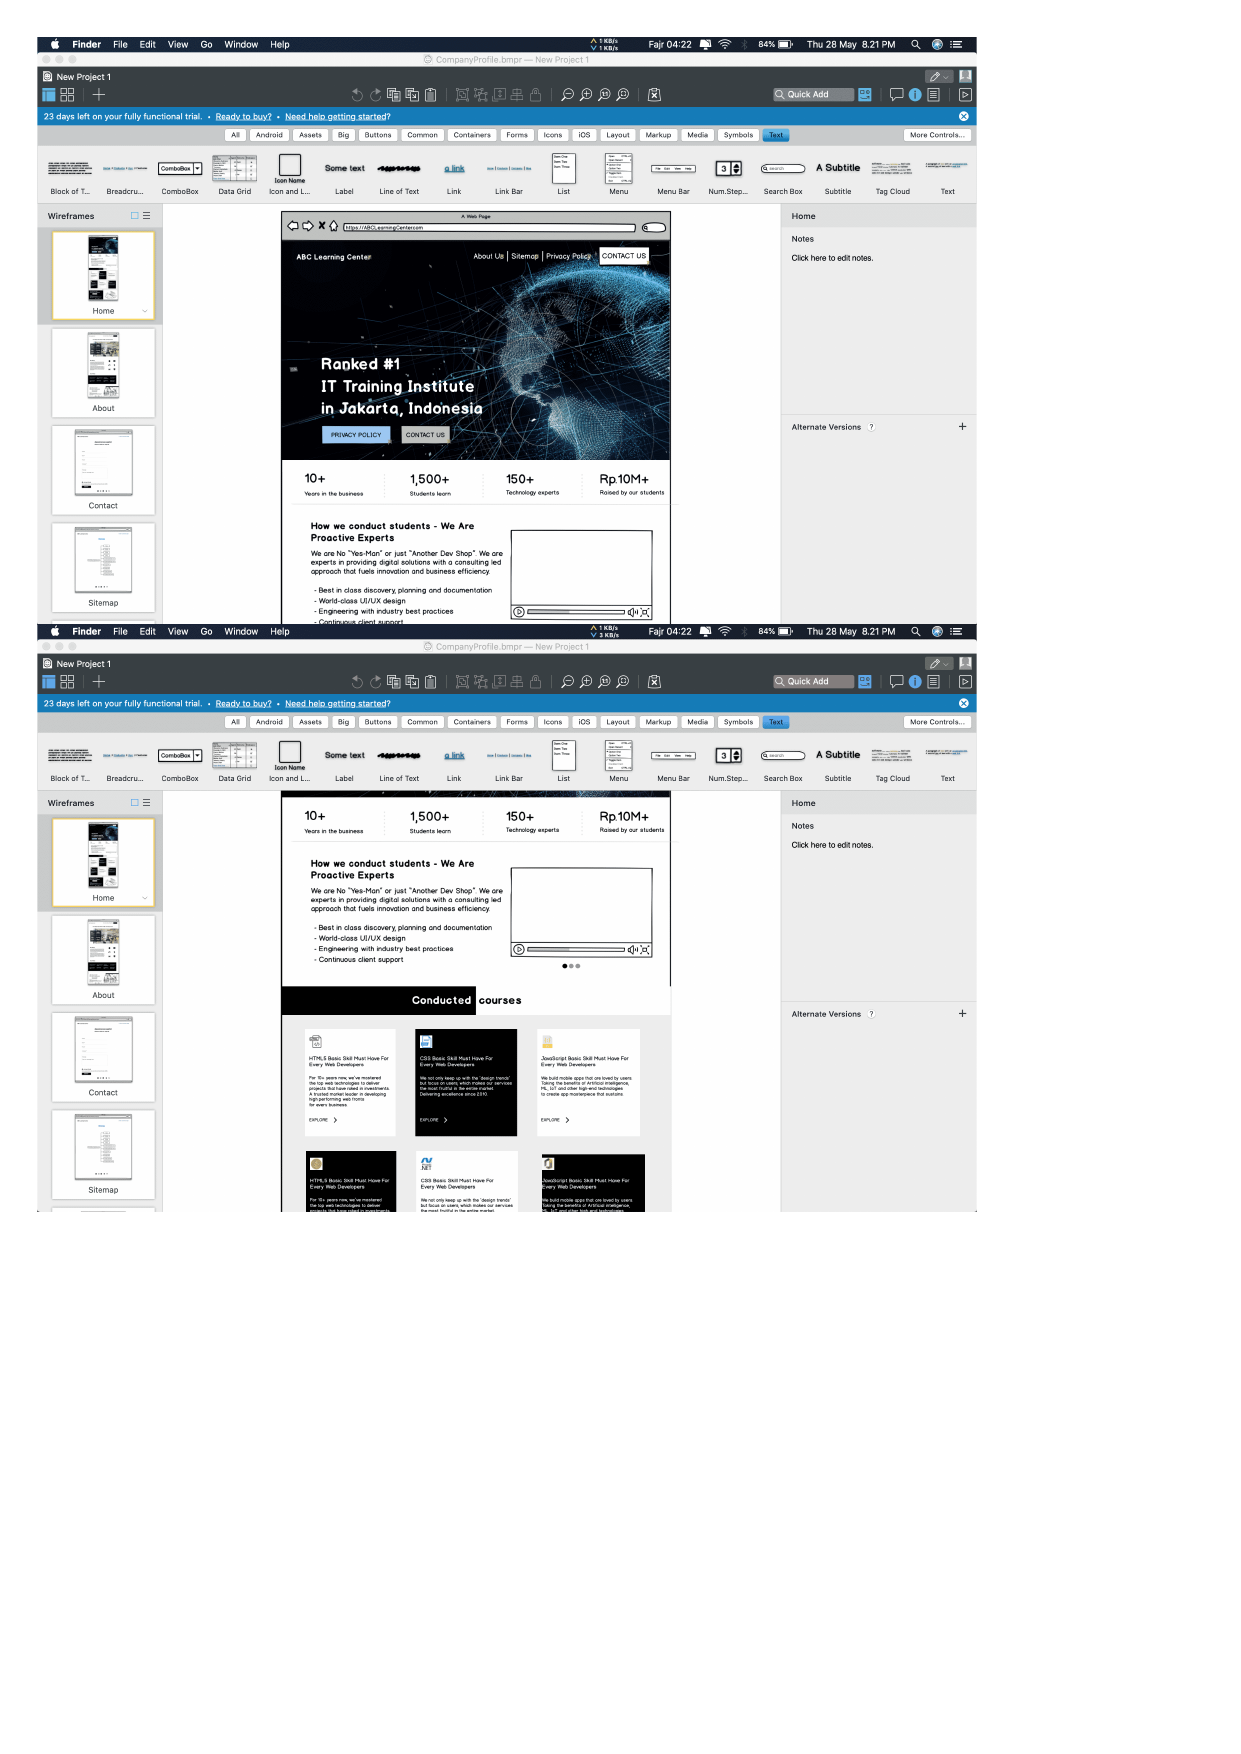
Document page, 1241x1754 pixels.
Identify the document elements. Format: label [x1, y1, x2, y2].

picture [37, 37, 977, 1212]
